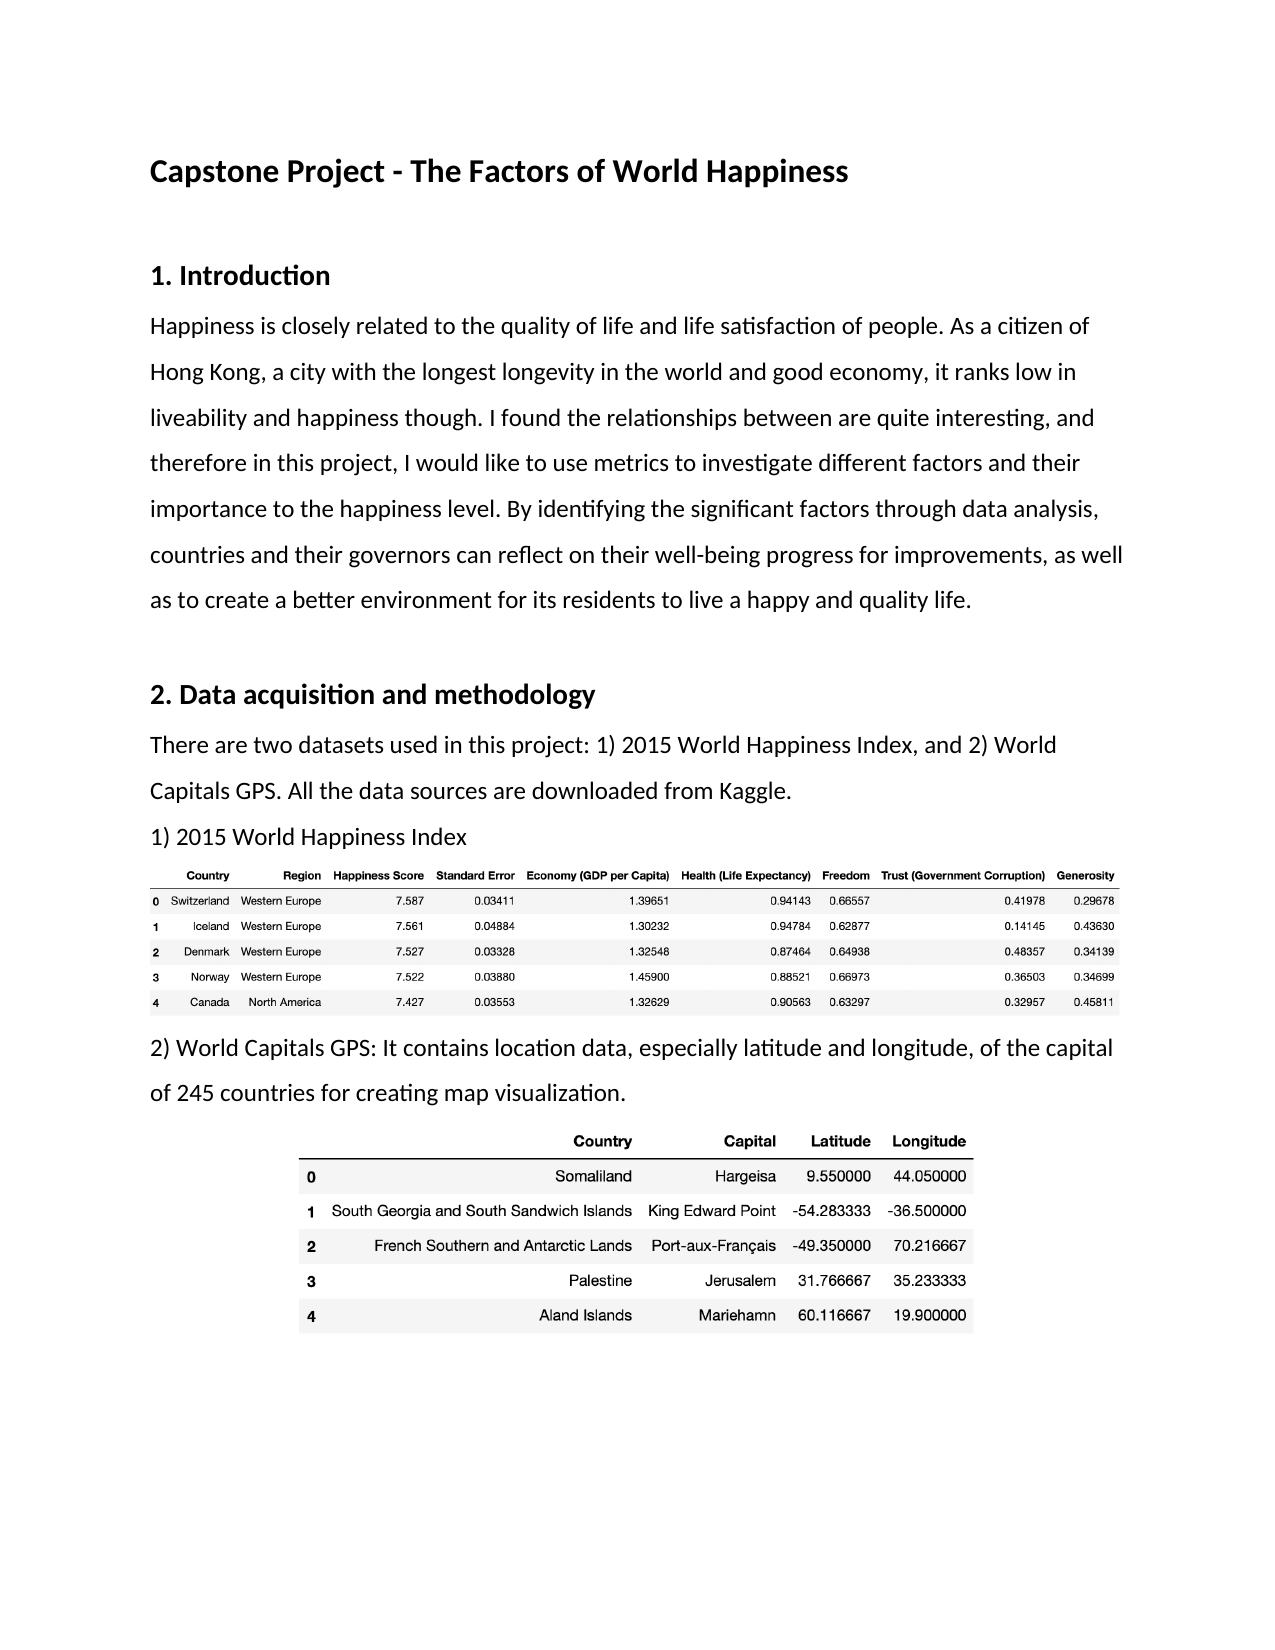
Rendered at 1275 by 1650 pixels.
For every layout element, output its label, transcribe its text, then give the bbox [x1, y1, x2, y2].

text Capstone Project - The Factors of World Happiness [150, 150, 1125, 191]
picture [298, 1123, 977, 1337]
text Happiness is closely related to the quality of life and life satisfaction of people. As a citizen of Hong Kong, a city with the longest longevity in the world and good economy, it ranks low in liveability and happiness though. I found the relationships between are quite interesting, and therefore in this project, I would like to use metrics to investigate different factors and their importance to the happiness level. By identifying the significant factors through data analysis, countries and their governors can reflect on their well-being progress for improvements, as well as to create a better environment for its residents to live a happy and quality life. [150, 310, 1125, 615]
text 1) 2015 World Happiness Index [150, 821, 1125, 851]
picture [150, 866, 1125, 1019]
text 2. Data acquisition and methodology [150, 676, 1125, 712]
text There are two datasets used in this project: 1) 2015 World Happiness Index, and 2) World Capitals GPS. All the data sources are downloaded from Kaggle. [150, 729, 1125, 806]
text 1. Introduction [150, 257, 1125, 292]
text 2) World Capitals GPS: It contains location data, especially latitude and longitude, of the capital of 245 countries for creating map visualization. [150, 1032, 1125, 1108]
